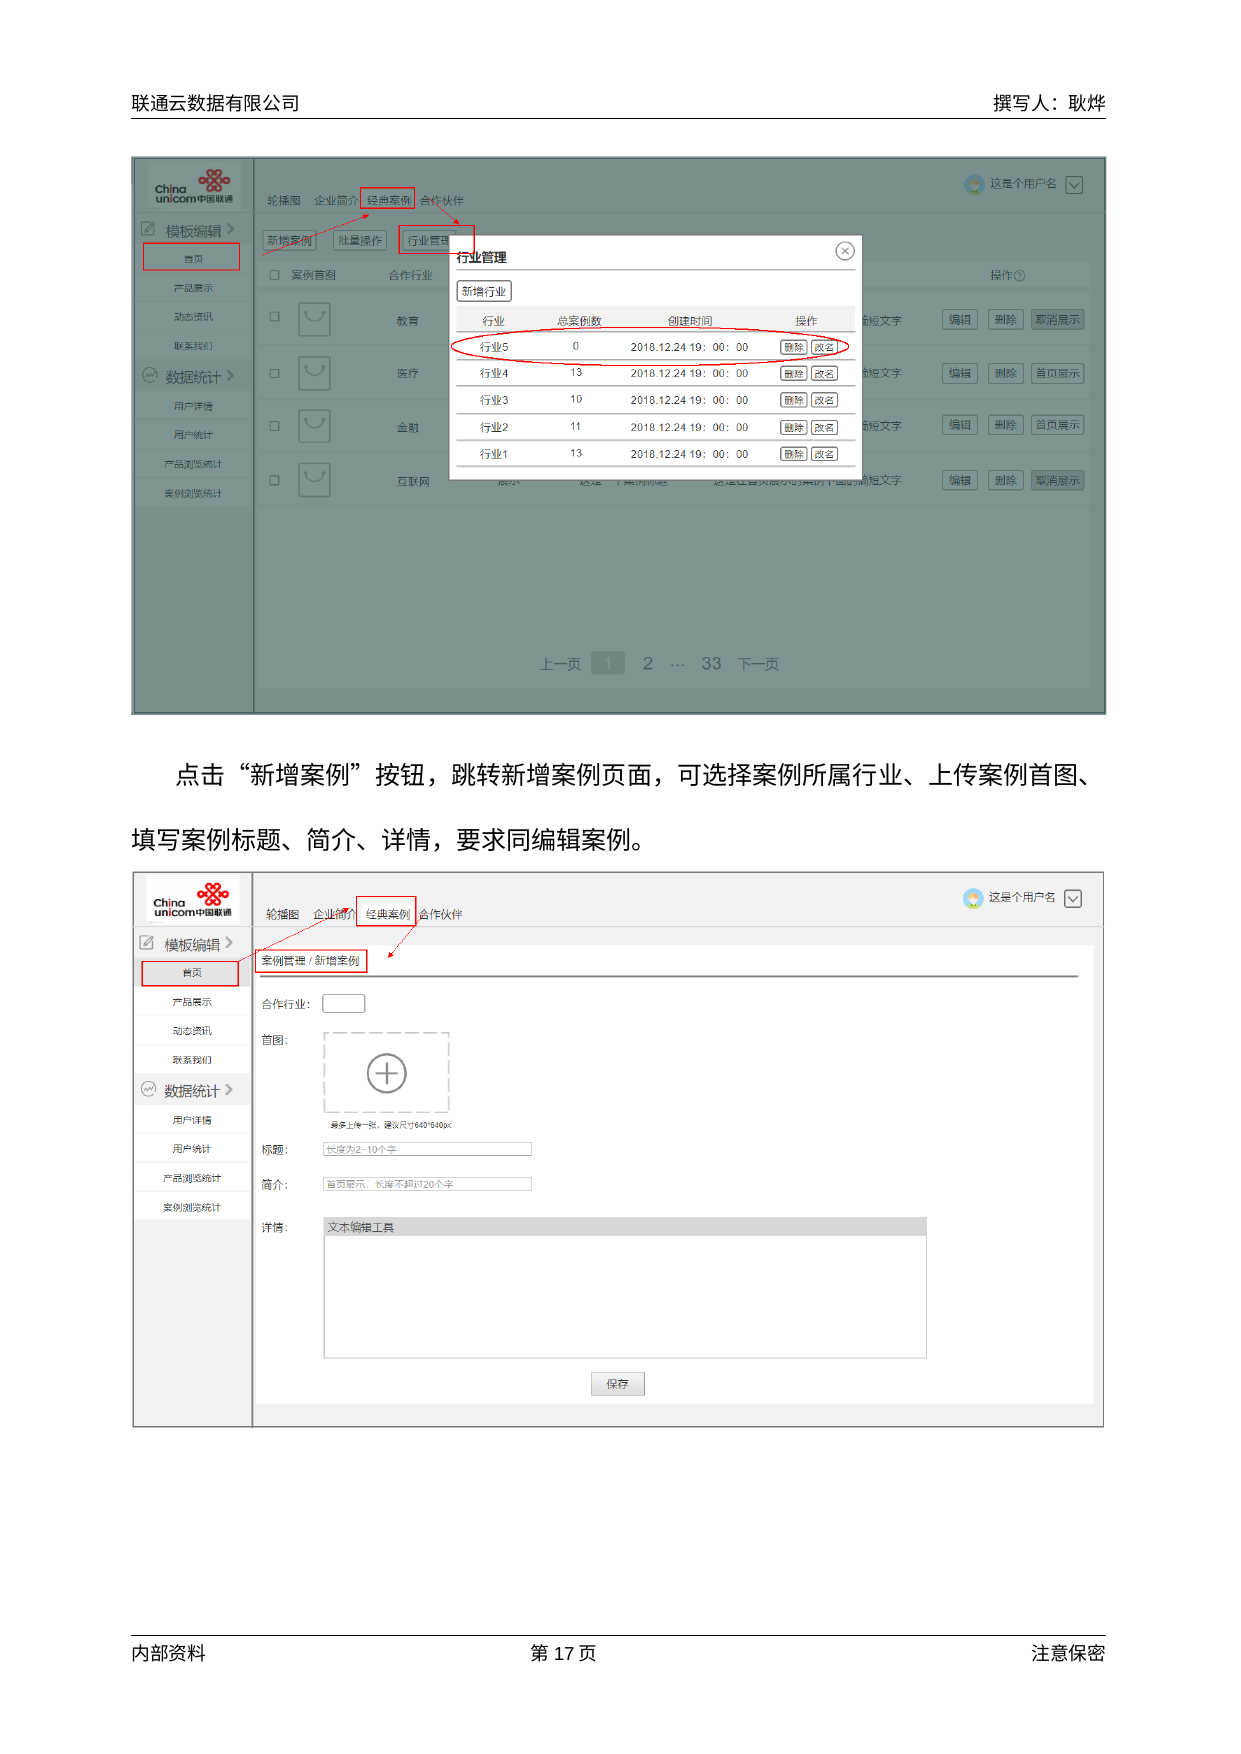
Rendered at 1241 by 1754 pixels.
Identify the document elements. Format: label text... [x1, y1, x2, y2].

text 点击“新增案例”按钮，跳转新增案例页面，可选择案例所属行业、上传案例首图、填写案例标题、简介、详情，要求同编辑案例。 [131, 741, 1106, 870]
picture [131, 870, 1107, 1431]
picture [131, 155, 1107, 715]
